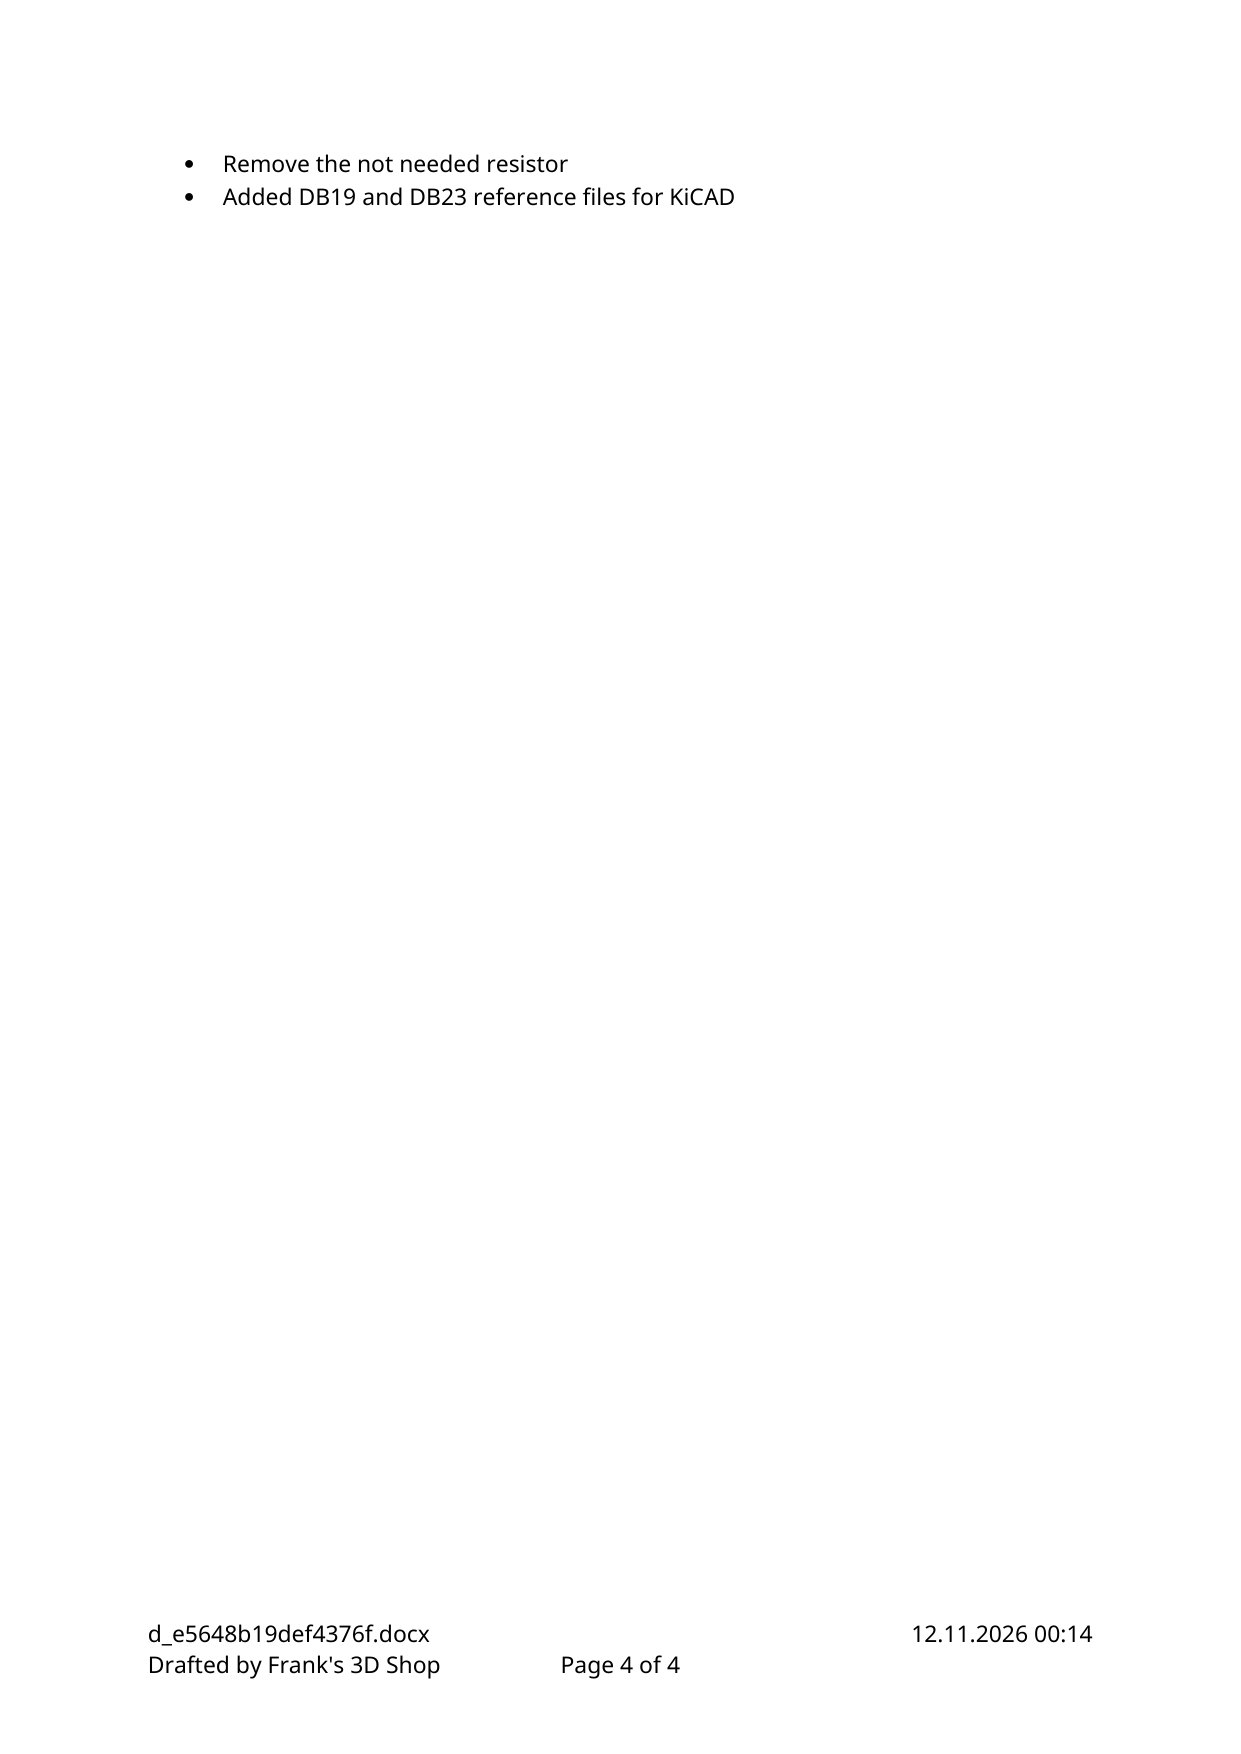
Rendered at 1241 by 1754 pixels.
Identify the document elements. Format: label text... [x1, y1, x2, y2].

list Added DB19 and DB23 reference files for KiCAD [185, 181, 1093, 213]
list Remove the not needed resistor [185, 148, 1093, 179]
